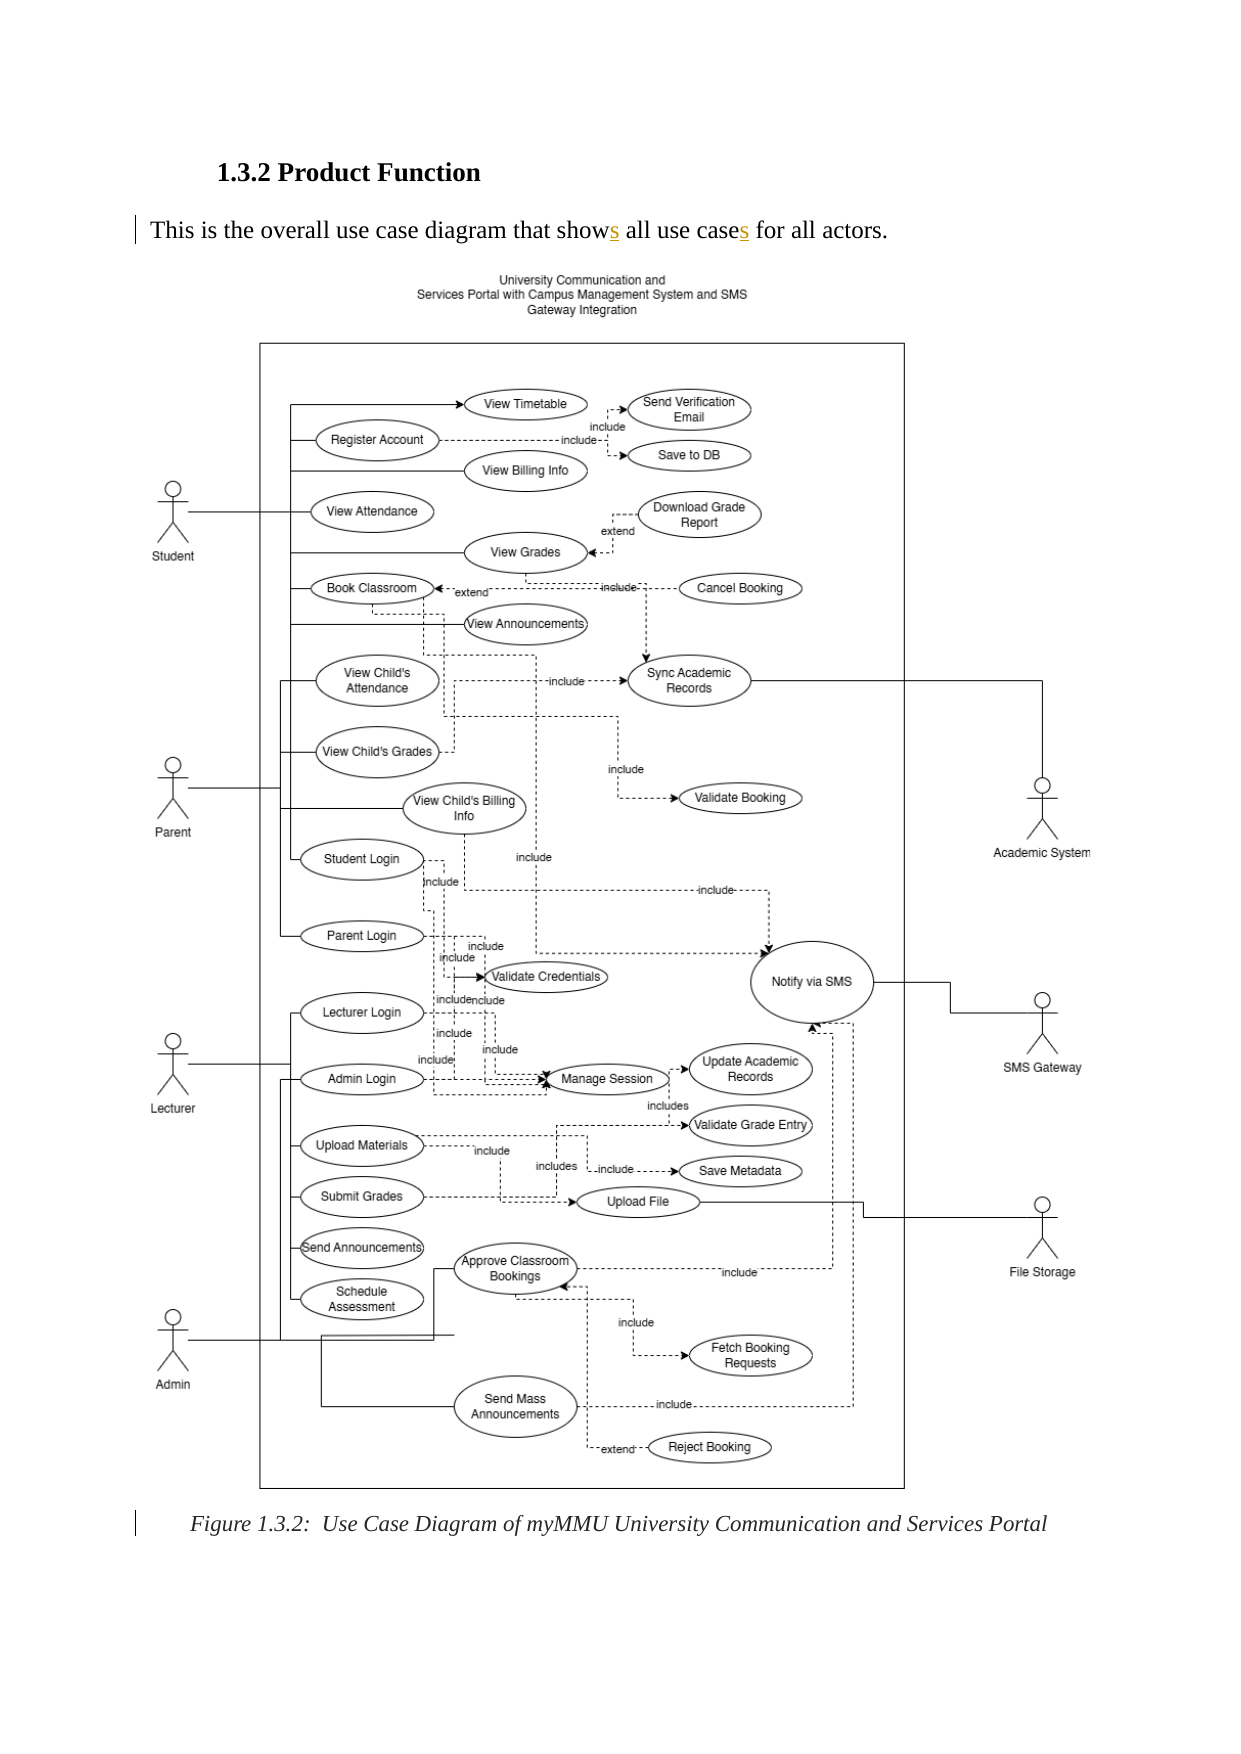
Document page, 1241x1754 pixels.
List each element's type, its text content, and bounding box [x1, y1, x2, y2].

picture [150, 264, 1091, 1489]
text This is the overall use case diagram that show all use case for all actors. [150, 215, 1090, 244]
text Figure 1.3.2: Use Case Diagram of myMMU University Communication and Services Portal [150, 1510, 1090, 1536]
subtitle 1.3.2 Product Function [150, 150, 1090, 188]
